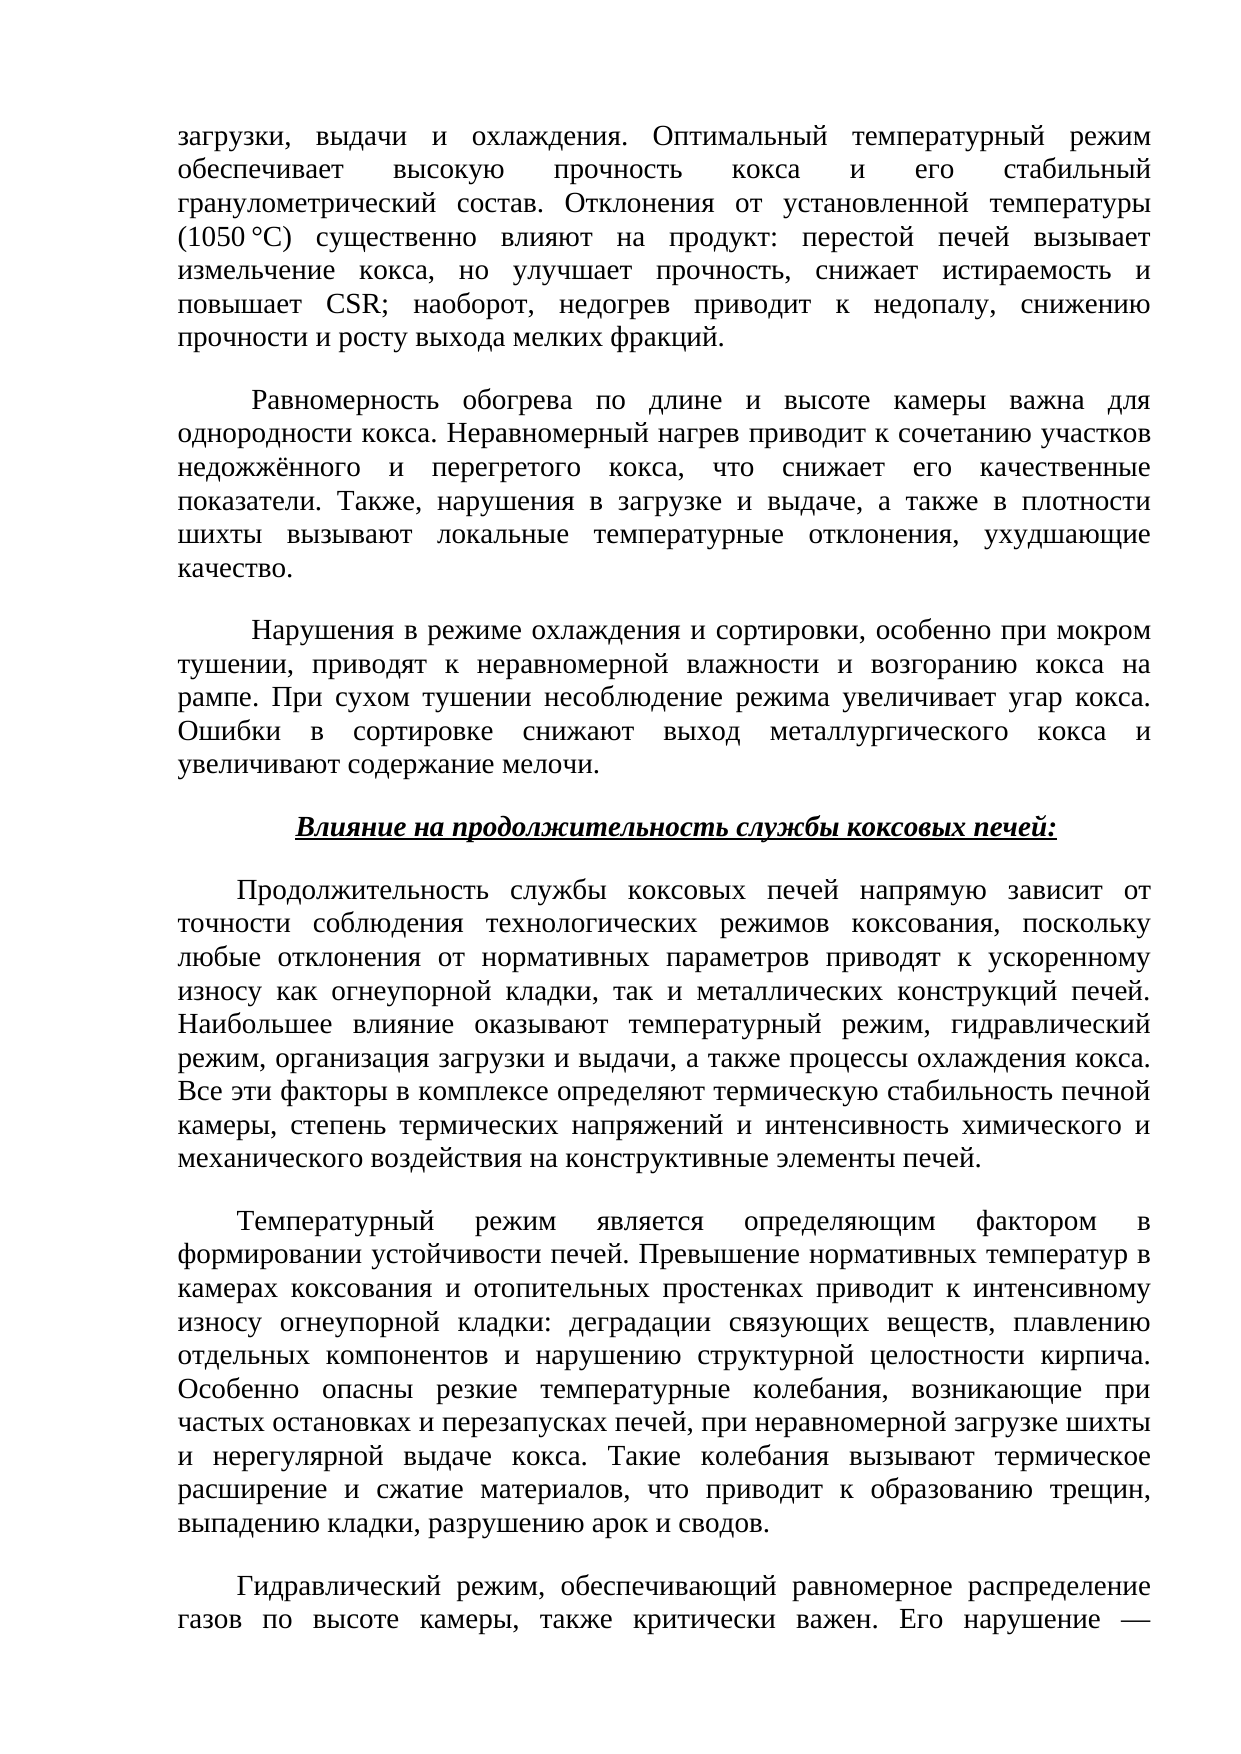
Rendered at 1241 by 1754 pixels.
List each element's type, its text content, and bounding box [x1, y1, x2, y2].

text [177, 1427, 1152, 1628]
subtitle Влияние технологии коксования на качество продукции и продолжительность службы коксовых печей. [215, 118, 1152, 183]
text Нарушения в режиме охлаждения и сортировки, особенно при мокром тушении, приводят к неравномерной влажности и возгоранию кокса на рампе. При сухом тушении несоблюдение режима увеличивает угар кокса. Ошибки в сортировке снижают выход металлургического кокса и увеличивают содержание мелочи. [177, 836, 1152, 1004]
text Влияние на качество продукции: [222, 212, 1152, 246]
text Продолжительность службы коксовых печей напрямую зависит от точности соблюдения технологических режимов коксования, поскольку любые отклонения от нормативных параметров приводят к ускоренному износу как огнеупорной кладки, так и металлических конструкций печей. Наибольшее влияние оказывают температурный режим, гидравлический режим, организация загрузки и выдачи, а также процессы охлаждения кокса. Все эти факторы в комплексе определяют термическую стабильность печной камеры, степень термических напряжений и интенсивность химического и механического воздействия на конструктивные элементы печей. [177, 1096, 1152, 1398]
text Качество кокса напрямую зависит от соблюдения технологических режимов коксования — температурного, гидравлического, а также режима загрузки, выдачи и охлаждения. Оптимальный температурный режим обеспечивает высокую прочность кокса и его стабильный гранулометрический состав. Отклонения от установленной температуры (1050 °C) существенно влияют на продукт: перестой печей вызывает измельчение кокса, но улучшает прочность, снижает истираемость и повышает CSR; наоборот, недогрев приводит к недопалу, снижению прочности и росту выхода мелких фракций. [177, 275, 1152, 577]
text Влияние на продолжительность службы коксовых печей: [222, 1033, 1152, 1067]
text Равномерность обогрева по длине и высоте камеры важна для однородности кокса. Неравномерный нагрев приводит к сочетанию участков недожжённого и перегретого кокса, что снижает его качественные показатели. Также, нарушения в загрузке и выдаче, а также в плотности шихты вызывают локальные температурные отклонения, ухудшающие качество. [177, 606, 1152, 807]
